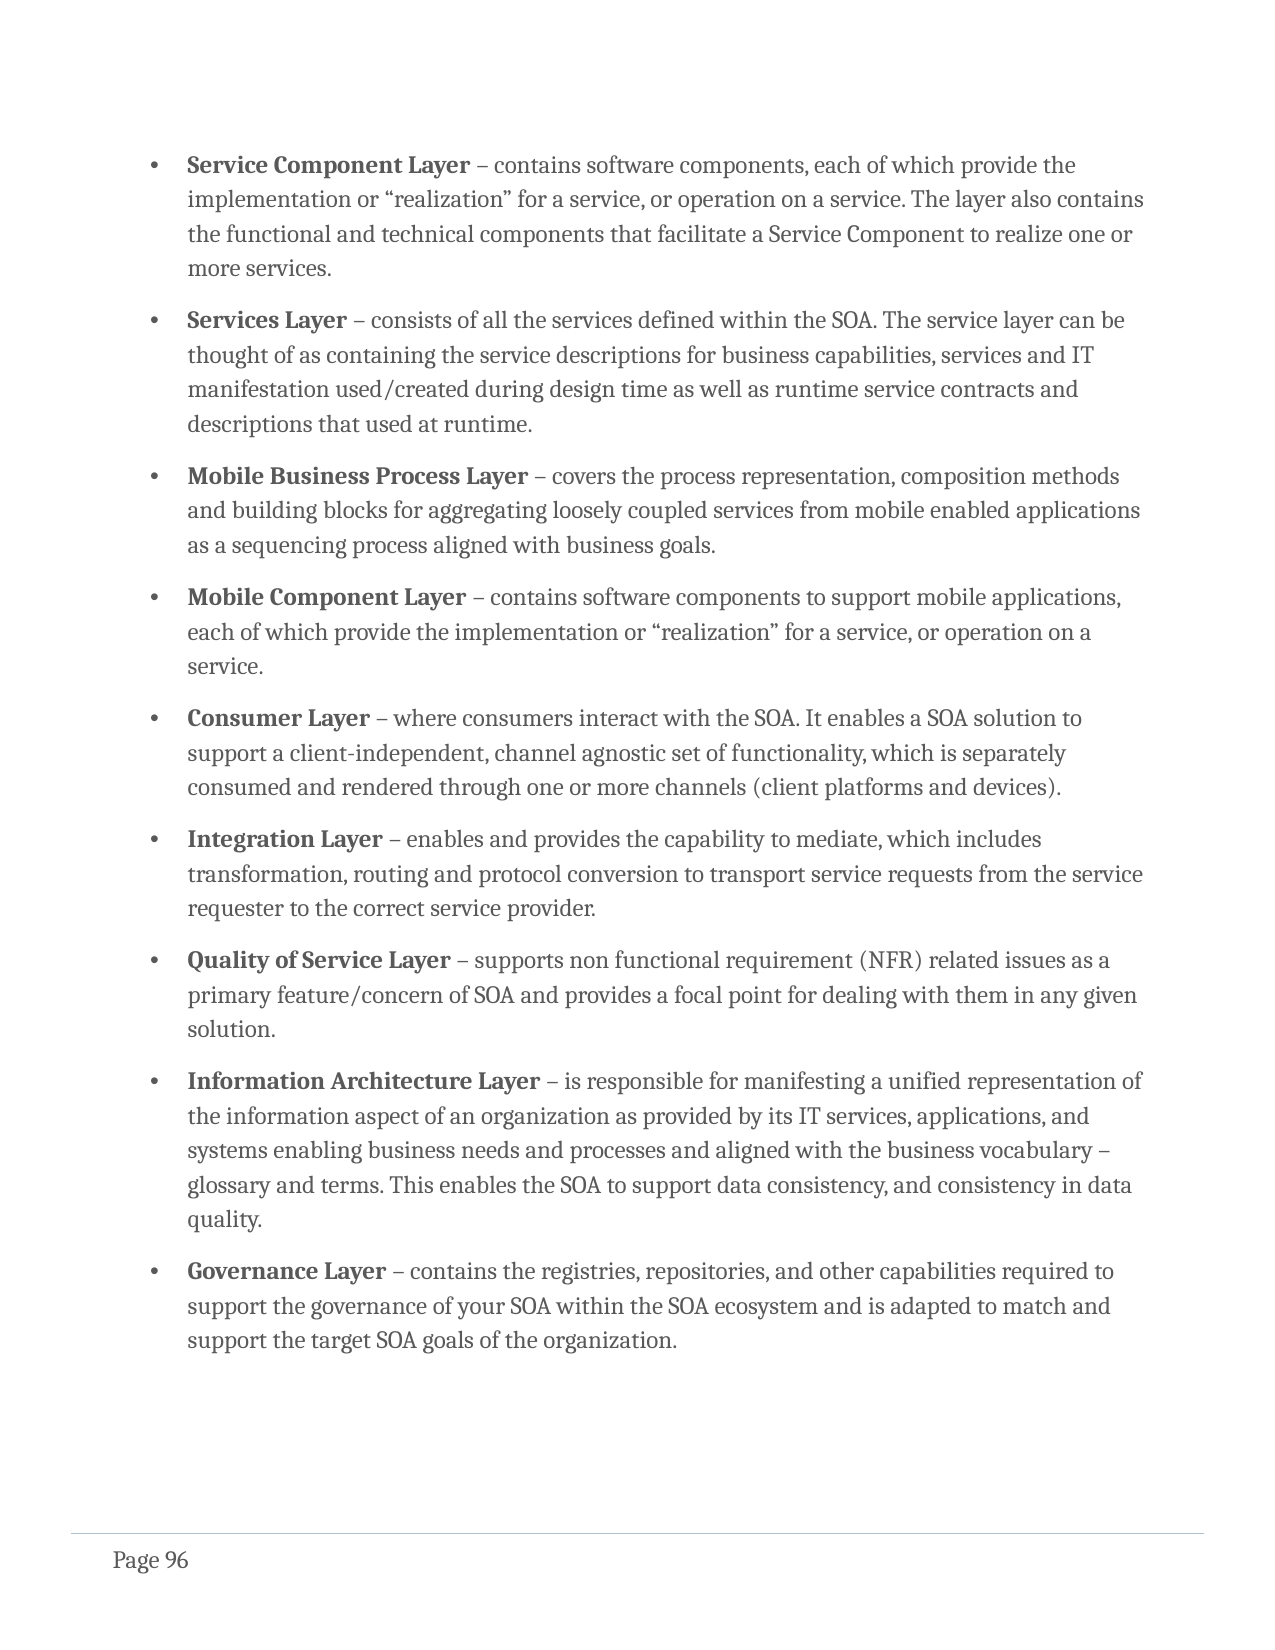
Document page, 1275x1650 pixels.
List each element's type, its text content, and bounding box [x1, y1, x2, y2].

list Service Component Layer – contains software components, each of which provide the implementation or “realization” for a service, or operation on a service. The layer also contains the functional and technical components that facilitate a Service Component to realize one or more services. [150, 150, 1162, 283]
list Governance Layer – contains the registries, repositories, and other capabilities required to support the governance of your SOA within the SOA ecosystem and is adapted to match and support the target SOA goals of the organization. [150, 1256, 1162, 1355]
list Integration Layer – enables and provides the capability to mediate, which includes transformation, routing and protocol conversion to transport service requests from the service requester to the correct service provider. [150, 824, 1162, 923]
list Mobile Business Process Layer – covers the process representation, composition methods and building blocks for aggregating loosely coupled services from mobile enabled applications as a sequencing process aligned with business goals. [150, 461, 1162, 560]
list Quality of Service Layer – supports non functional requirement (NFR) related issues as a primary feature/concern of SOA and provides a focal point for dealing with them in any given solution. [150, 945, 1162, 1044]
list Consumer Layer – where consumers interact with the SOA. It enables a SOA solution to support a client-independent, channel agnostic set of functionality, which is separately consumed and rendered through one or more channels (client platforms and devices). [150, 703, 1162, 802]
list Mobile Component Layer – contains software components to support mobile applications, each of which provide the implementation or “realization” for a service, or operation on a service. [150, 582, 1162, 681]
list Services Layer – consists of all the services defined within the SOA. The service layer can be thought of as containing the service descriptions for business capabilities, services and IT manifestation used/created during design time as well as runtime service contracts and descriptions that used at runtime. [150, 306, 1162, 439]
list Information Architecture Layer – is responsible for manifesting a unified representation of the information aspect of an organization as provided by its IT services, applications, and systems enabling business needs and processes and aligned with the business vocabulary – glossary and terms. This enables the SOA to support data consistency, and consistency in data quality. [150, 1066, 1162, 1234]
